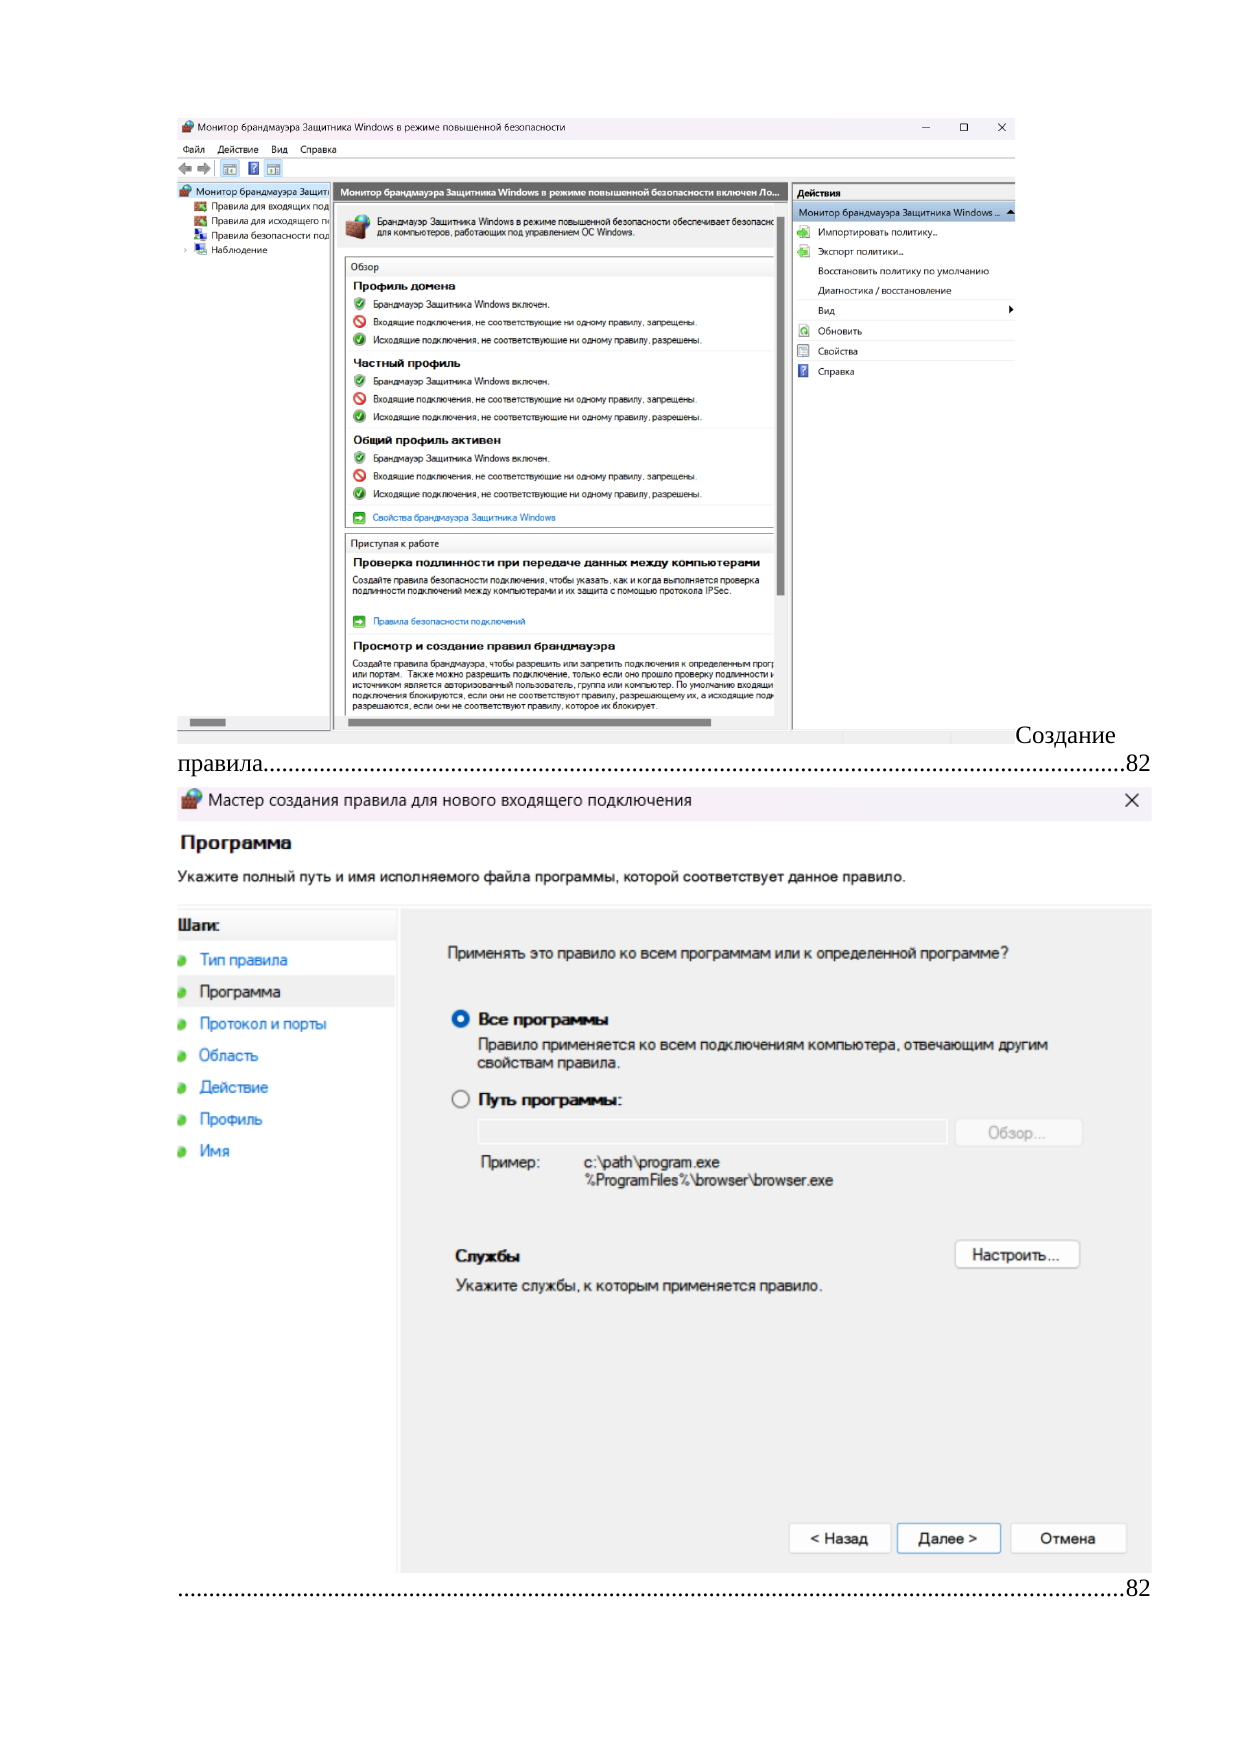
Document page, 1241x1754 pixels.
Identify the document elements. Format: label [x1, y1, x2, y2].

picture [177, 118, 1016, 744]
picture [177, 787, 1152, 1573]
